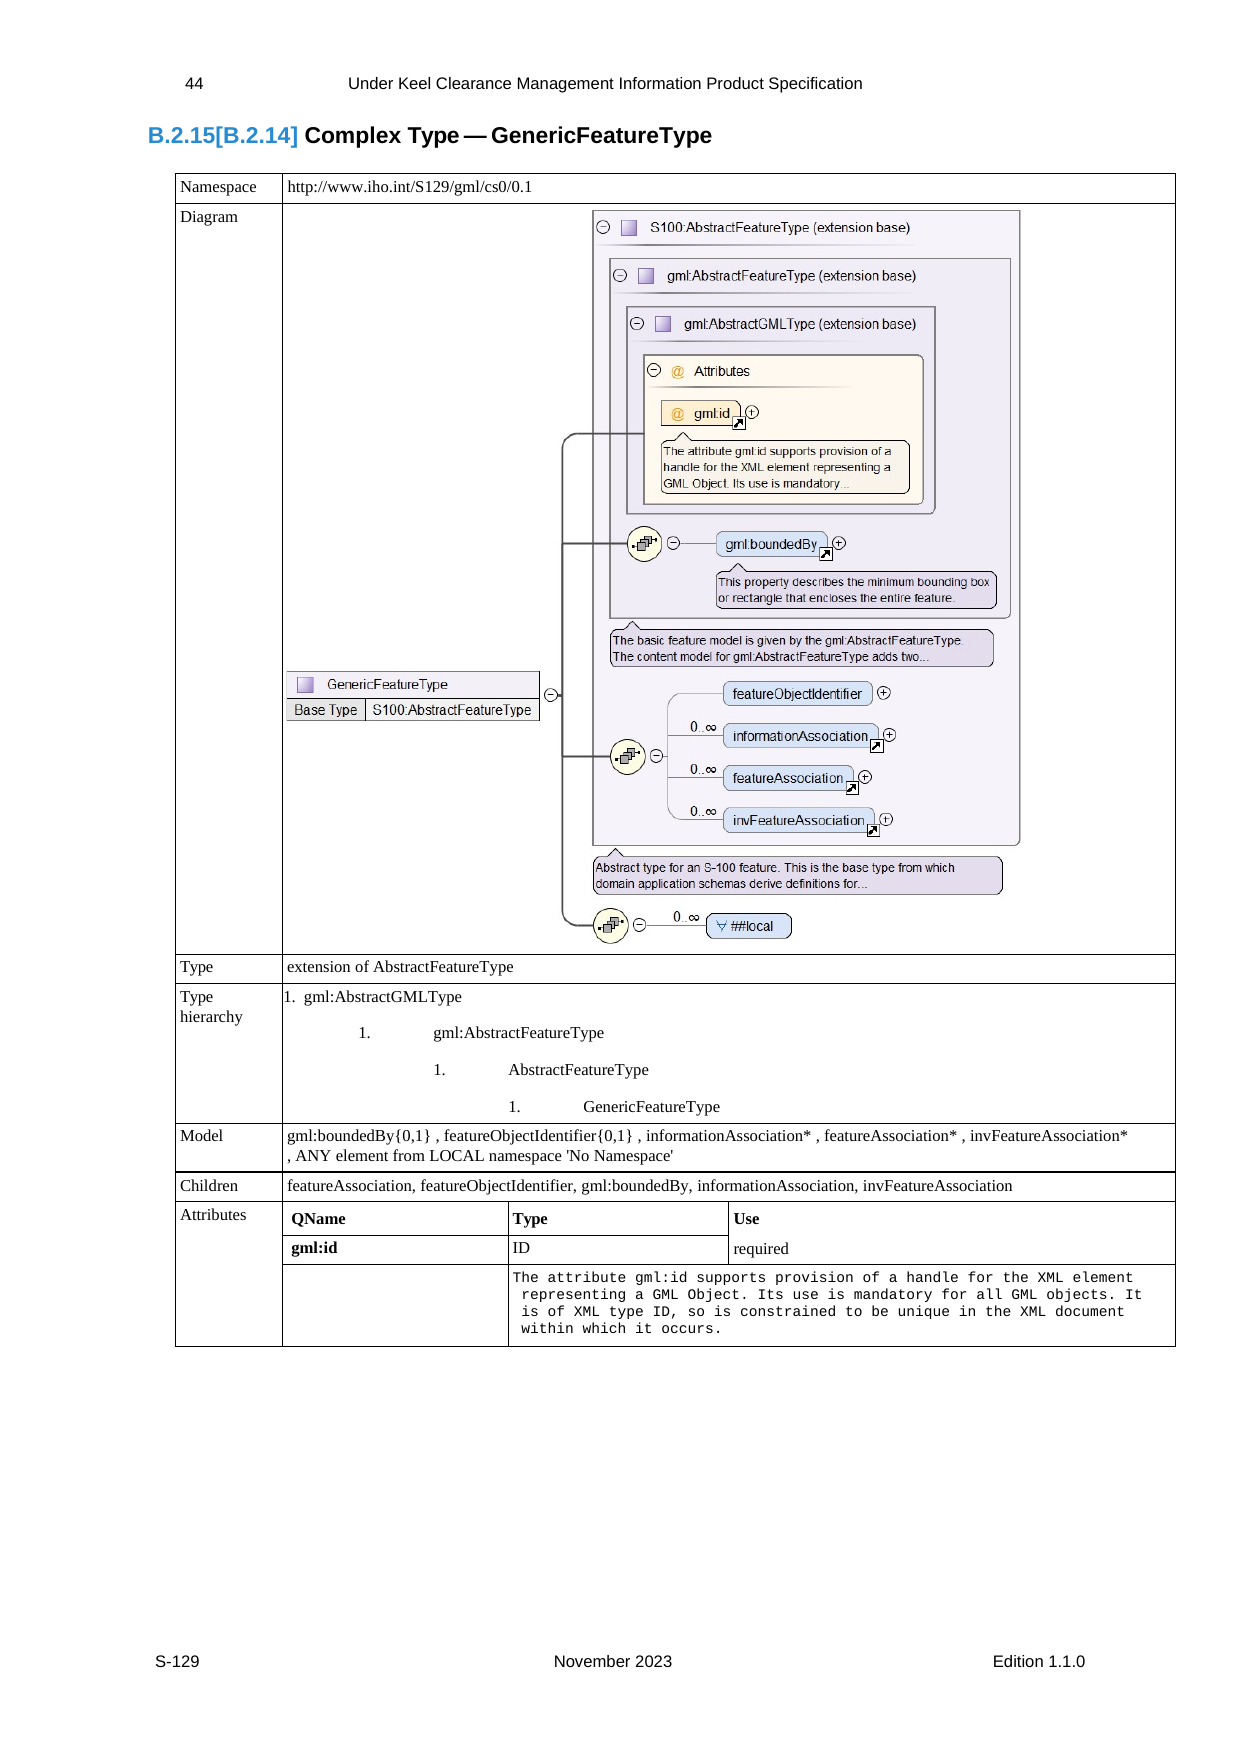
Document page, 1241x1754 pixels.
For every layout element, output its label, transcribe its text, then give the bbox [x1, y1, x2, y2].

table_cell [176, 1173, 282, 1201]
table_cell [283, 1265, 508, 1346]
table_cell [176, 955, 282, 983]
subtitle Complex Type — GenericFeatureType [148, 124, 1092, 148]
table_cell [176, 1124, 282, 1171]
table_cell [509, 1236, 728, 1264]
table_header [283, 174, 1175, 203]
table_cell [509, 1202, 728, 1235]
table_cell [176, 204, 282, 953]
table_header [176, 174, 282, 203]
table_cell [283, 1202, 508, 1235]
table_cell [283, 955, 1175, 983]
picture [286, 210, 1021, 949]
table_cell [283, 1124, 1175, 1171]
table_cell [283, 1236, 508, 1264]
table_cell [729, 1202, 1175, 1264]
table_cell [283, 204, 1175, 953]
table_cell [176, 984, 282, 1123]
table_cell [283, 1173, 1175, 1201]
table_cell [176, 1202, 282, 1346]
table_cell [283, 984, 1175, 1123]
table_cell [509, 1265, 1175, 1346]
